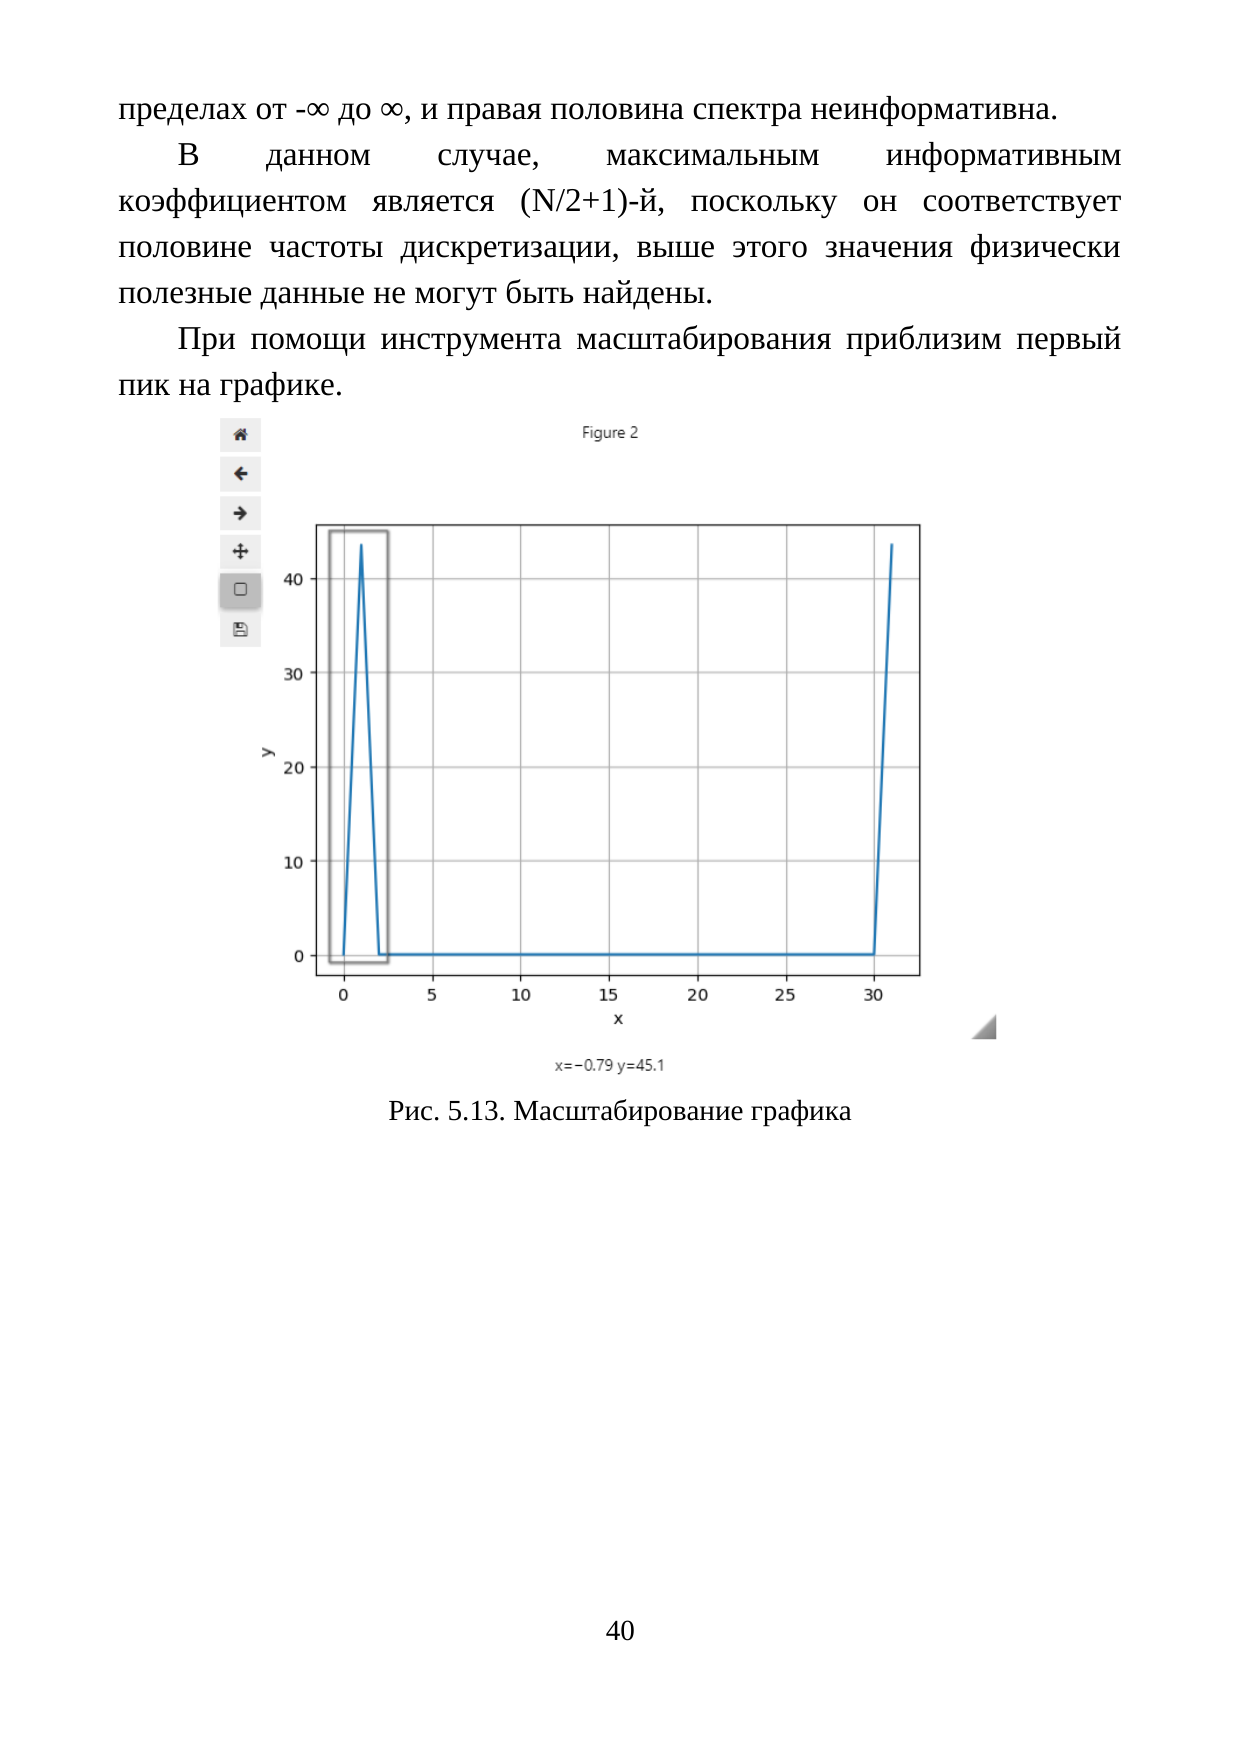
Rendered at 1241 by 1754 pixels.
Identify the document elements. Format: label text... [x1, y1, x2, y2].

text Рис. 5.13. Масштабирование графика [118, 1093, 1122, 1126]
text При помощи инструмента масштабирования приблизим первый пик на графике. [118, 318, 1122, 403]
picture [205, 410, 1036, 1086]
text В данном случае, максимальным информативным коэффициентом является (N/2+1)-й, поскольку он соответствует половине частоты дискретизации, выше этого значения физически полезные данные не могут быть найдены. [118, 134, 1122, 311]
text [118, 89, 1122, 127]
